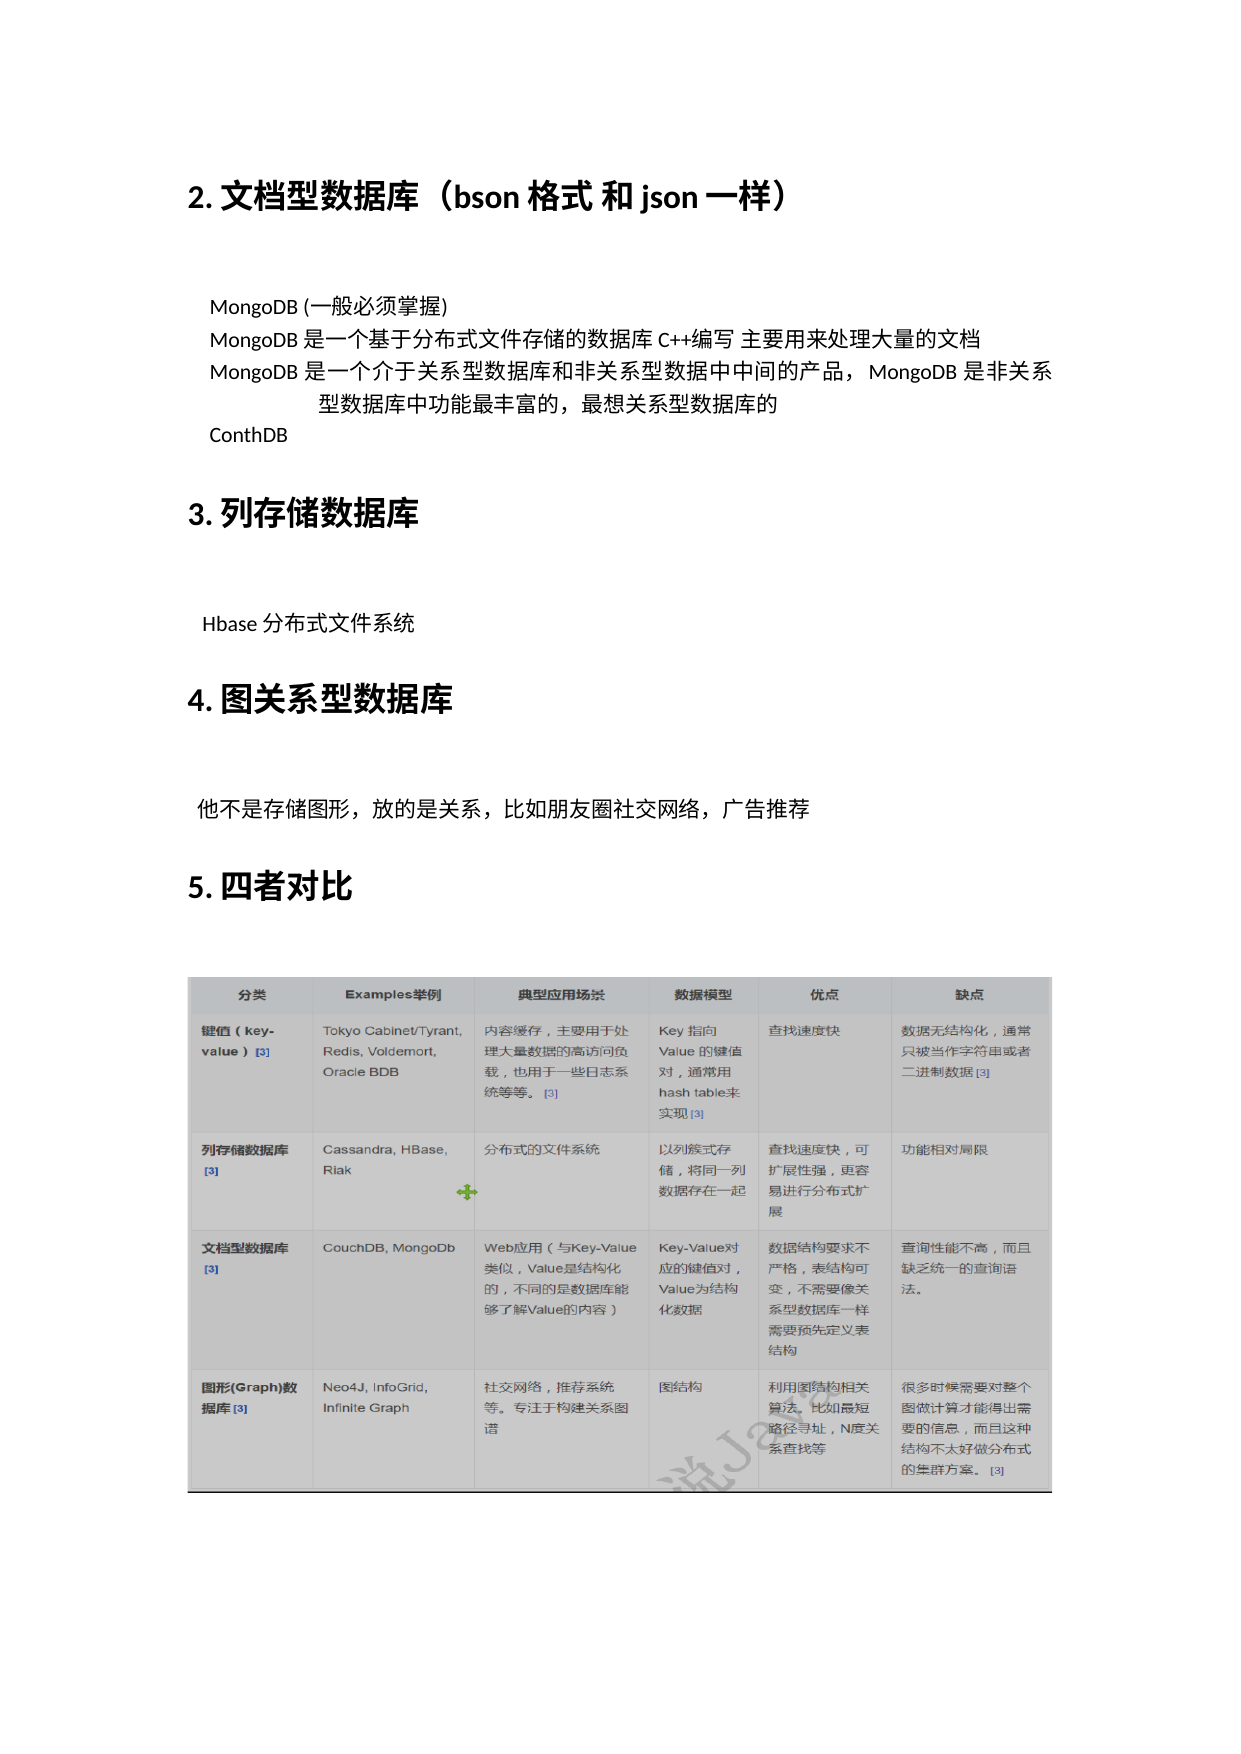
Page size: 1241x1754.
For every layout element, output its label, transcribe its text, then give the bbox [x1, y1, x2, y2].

list ConthDB [209, 419, 1053, 451]
list MongoDB 是一个介于关系型数据库和非关系型数据中中间的产品，MongoDB 是非关系型数据库中功能最丰富的，最想关系型数据库的 [209, 354, 1053, 419]
subtitle 文档型数据库（bson格式 和json一样） [187, 162, 1053, 227]
list MongoDB (一般必须掌握) [187, 289, 1053, 321]
subtitle 图关系型数据库 [187, 665, 1053, 730]
list MongoDB 是一个基于分布式文件存储的数据库 C++编写 主要用来处理大量的文档 [187, 321, 1053, 354]
list 他不是存储图形，放的是关系，比如朋友圈社交网络，广告推荐 [187, 791, 1053, 824]
picture [187, 977, 1053, 1493]
subtitle 四者对比 [187, 851, 1053, 916]
subtitle 列存储数据库 [187, 478, 1053, 543]
list Hbase 分布式文件系统 [187, 605, 1053, 638]
